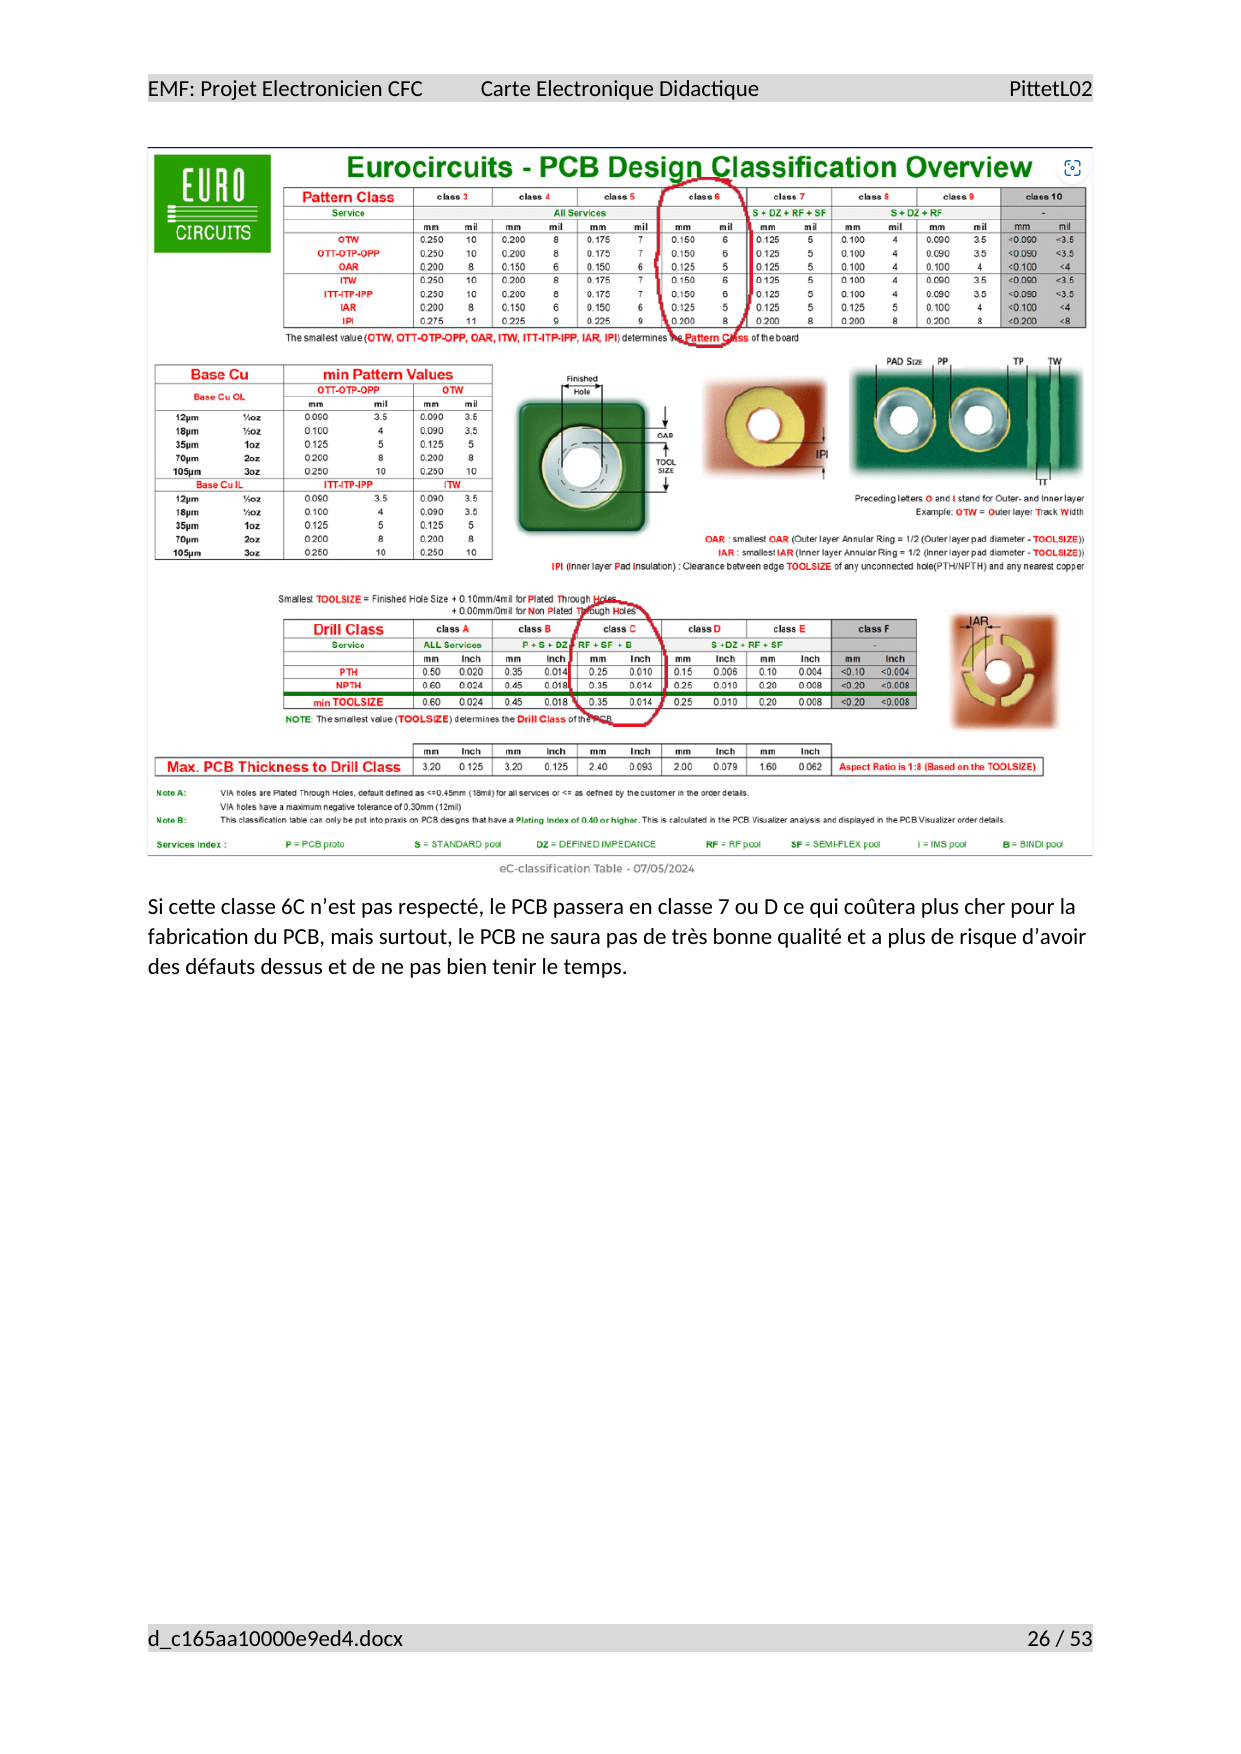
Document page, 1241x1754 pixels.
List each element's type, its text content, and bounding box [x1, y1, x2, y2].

picture [147, 147, 1093, 874]
text Si cette classe 6C n’est pas respecté, le PCB passera en classe 7 ou D ce qui coûtera plus cher pour la fabrication du PCB, mais surtout, le PCB ne saura pas de très bonne qualité et a plus de risque d’avoir des défauts dessus et de ne pas bien tenir le temps. [148, 892, 1093, 980]
